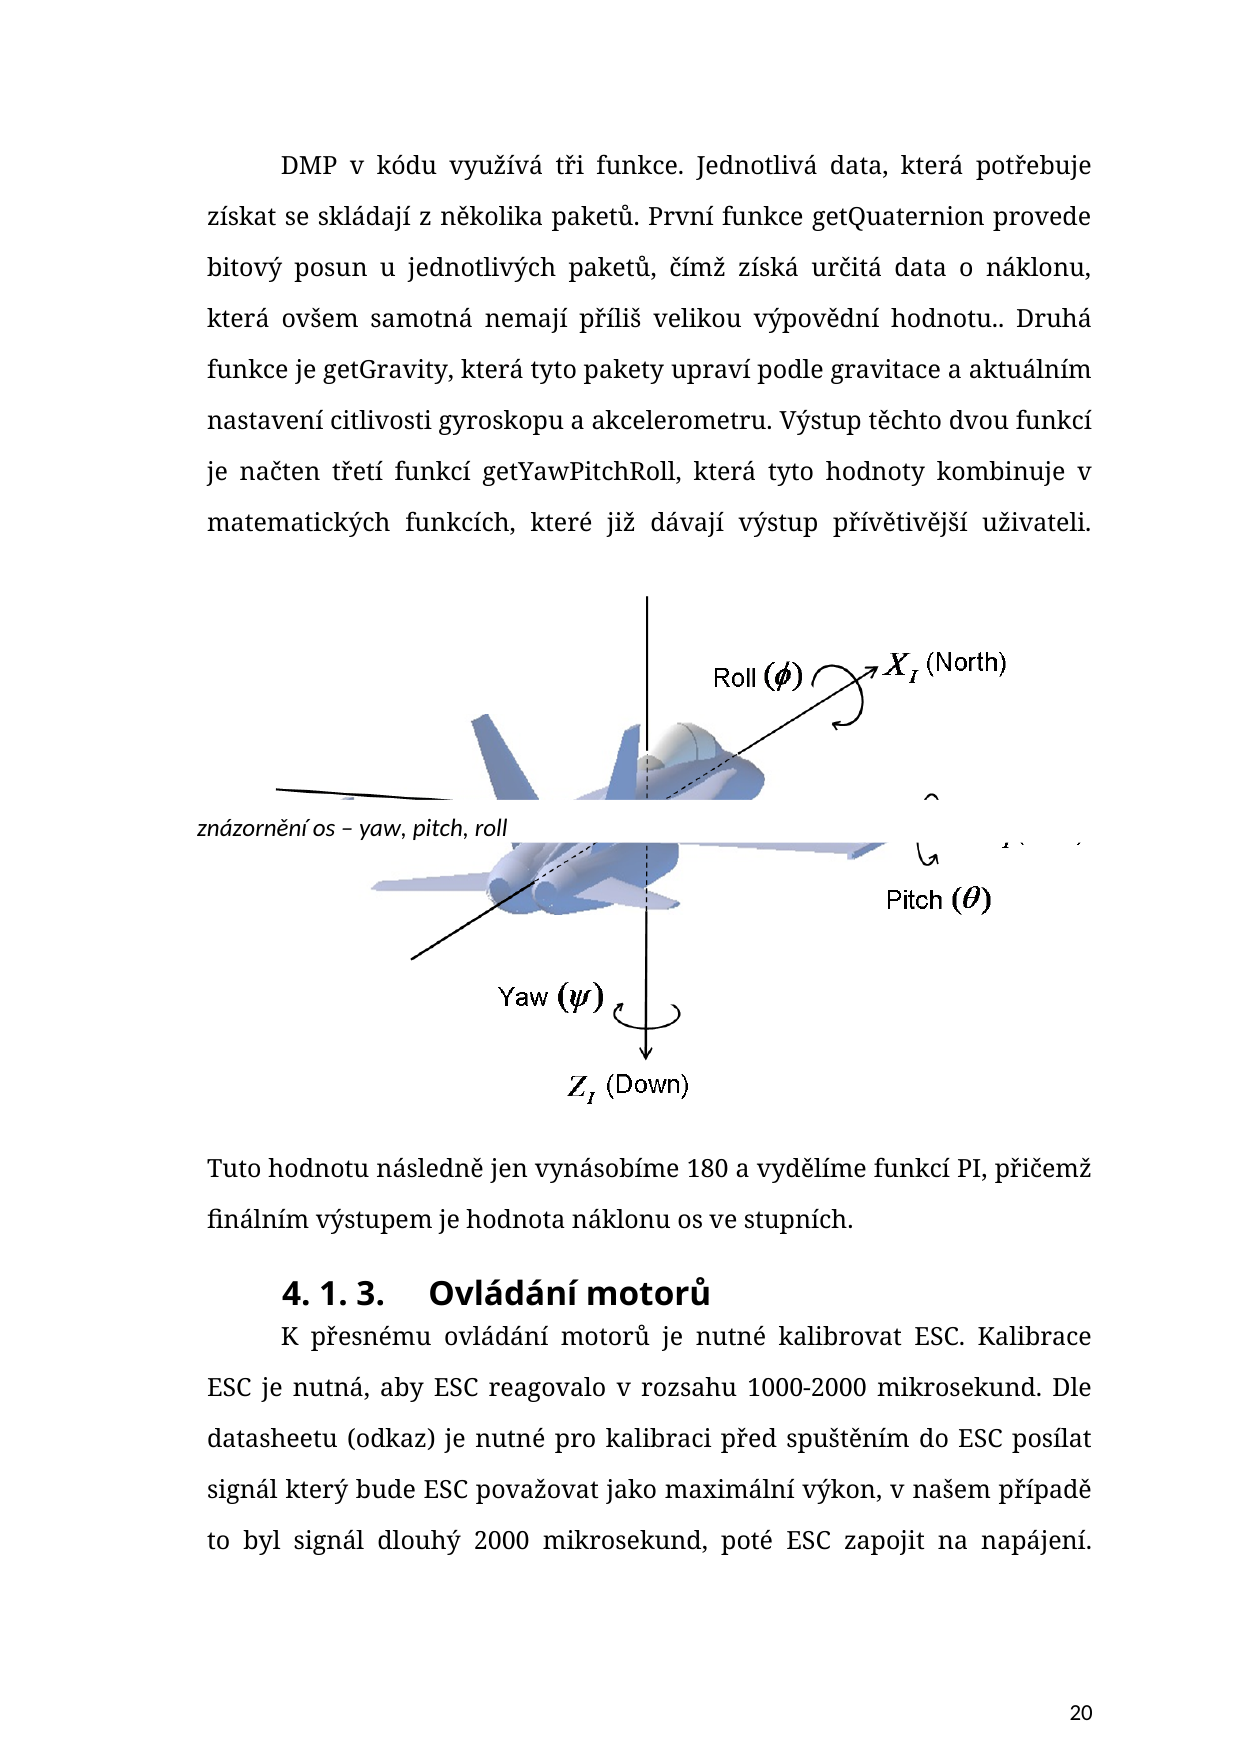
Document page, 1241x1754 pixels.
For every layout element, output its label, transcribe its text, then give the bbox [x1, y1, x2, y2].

text DMP v kódu využívá tři funkce. Jednotlivá data, která potřebuje získat se skládají z několika paketů. První funkce getQuaternion provede bitový posun u jednotlivých paketů, čímž získá určitá data o náklonu, která ovšem samotná nemají příliš velikou výpovědní hodnotu.. Druhá funkce je getGravity, která tyto pakety upraví podle gravitace a aktuálním nastavení citlivosti gyroskopu a akcelerometru. Výstup těchto dvou funkcí je načten třetí funkcí getYawPitchRoll, která tyto hodnoty kombinuje v matematických funkcích, které již dávají výstup přívětivější uživateli. Tuto hodnotu následně jen vynásobíme 180 a vydělíme funkcí PI, přičemž finálním výstupem je hodnota náklonu os ve stupních. [207, 1152, 1092, 1236]
text DMP v kódu využívá tři funkce. Jednotlivá data, která potřebuje získat se skládají z několika paketů. První funkce getQuaternion provede bitový posun u jednotlivých paketů, čímž získá určitá data o náklonu, která ovšem samotná nemají příliš velikou výpovědní hodnotu.. Druhá funkce je getGravity, která tyto pakety upraví podle gravitace a aktuálním nastavení citlivosti gyroskopu a akcelerometru. Výstup těchto dvou funkcí je načten třetí funkcí getYawPitchRoll, která tyto hodnoty kombinuje v matematických funkcích, které již dávají výstup přívětivější uživateli. Tuto hodnotu následně jen vynásobíme 180 a vydělíme funkcí PI, přičemž finálním výstupem je hodnota náklonu os ve stupních. [207, 148, 1092, 552]
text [207, 1319, 1092, 1557]
text Ovládání motorů [282, 1270, 1092, 1315]
picture [196, 843, 1133, 1152]
picture [196, 552, 1133, 799]
